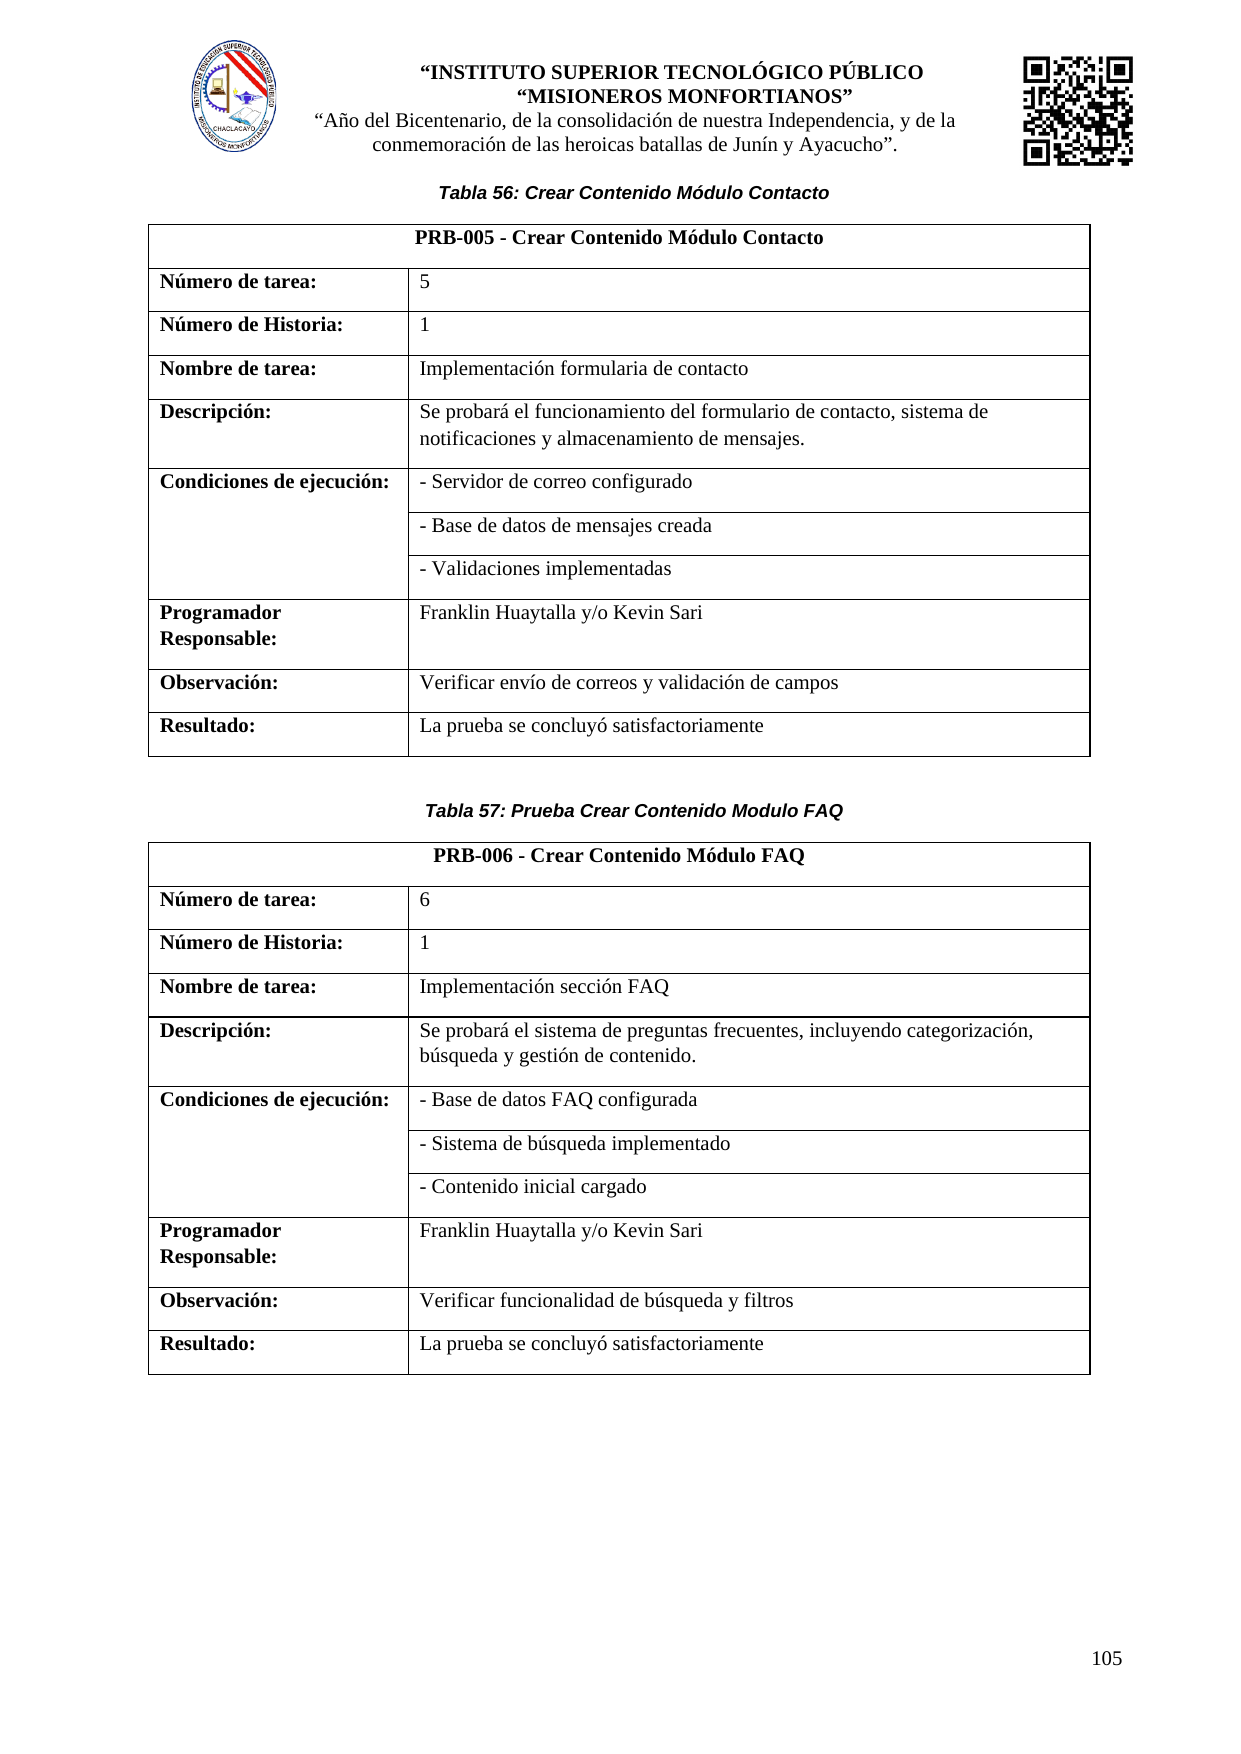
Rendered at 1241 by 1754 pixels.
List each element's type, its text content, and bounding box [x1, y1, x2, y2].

table_cell 5 [409, 269, 1089, 311]
table_cell Nombre de tarea: [149, 974, 408, 1016]
table_cell - Base de datos de mensajes creada [409, 513, 1089, 555]
table_cell Observación: [149, 1288, 408, 1330]
picture [1018, 51, 1137, 170]
table_cell Observación: [149, 670, 408, 712]
table_cell Condiciones de ejecución: [149, 1087, 408, 1217]
text Tabla 56: Crear Contenido Módulo Contacto [148, 181, 1122, 203]
table_cell Se probará el sistema de preguntas frecuentes, incluyendo categorización, búsqueda y gestión de contenido. [409, 1018, 1089, 1086]
table_cell 1 [409, 930, 1089, 973]
table_cell 6 [409, 887, 1089, 929]
table_cell Franklin Huaytalla y/o Kevin Sari [409, 600, 1089, 668]
table_cell - Validaciones implementadas [409, 556, 1089, 599]
table_cell Resultado: [149, 713, 408, 756]
table_cell Programador Responsable: [149, 1218, 408, 1287]
table_cell Verificar funcionalidad de búsqueda y filtros [409, 1288, 1089, 1330]
table_cell Número de tarea: [149, 269, 408, 311]
table_cell 1 [409, 312, 1089, 355]
table_cell Número de tarea: [149, 887, 408, 929]
table_cell La prueba se concluyó satisfactoriamente [409, 1331, 1089, 1374]
table_cell Nombre de tarea: [149, 356, 408, 398]
table_cell Se probará el funcionamiento del formulario de contacto, sistema de notificaciones y almacenamiento de mensajes. [409, 400, 1089, 468]
table_cell - Contenido inicial cargado [409, 1174, 1089, 1217]
text Tabla 57: Prueba Crear Contenido Modulo FAQ [148, 799, 1122, 821]
table_cell - Sistema de búsqueda implementado [409, 1131, 1089, 1173]
table_cell Implementación formularia de contacto [409, 356, 1089, 398]
table_cell Verificar envío de correos y validación de campos [409, 670, 1089, 712]
table_cell - Servidor de correo configurado [409, 469, 1089, 512]
table_cell Número de Historia: [149, 930, 408, 973]
table_cell La prueba se concluyó satisfactoriamente [409, 713, 1089, 756]
table_cell Franklin Huaytalla y/o Kevin Sari [409, 1218, 1089, 1287]
table_cell Programador Responsable: [149, 600, 408, 668]
table_header PRB-005 - Crear Contenido Módulo Contacto [149, 225, 1089, 267]
table_header PRB-006 - Crear Contenido Módulo FAQ [149, 843, 1089, 886]
table_cell Número de Historia: [149, 312, 408, 355]
table_cell - Base de datos FAQ configurada [409, 1087, 1089, 1130]
table_cell Condiciones de ejecución: [149, 469, 408, 599]
picture [191, 40, 277, 152]
table_cell Descripción: [149, 400, 408, 468]
table_cell Implementación sección FAQ [409, 974, 1089, 1016]
table_cell Resultado: [149, 1331, 408, 1374]
table_cell Descripción: [149, 1018, 408, 1086]
